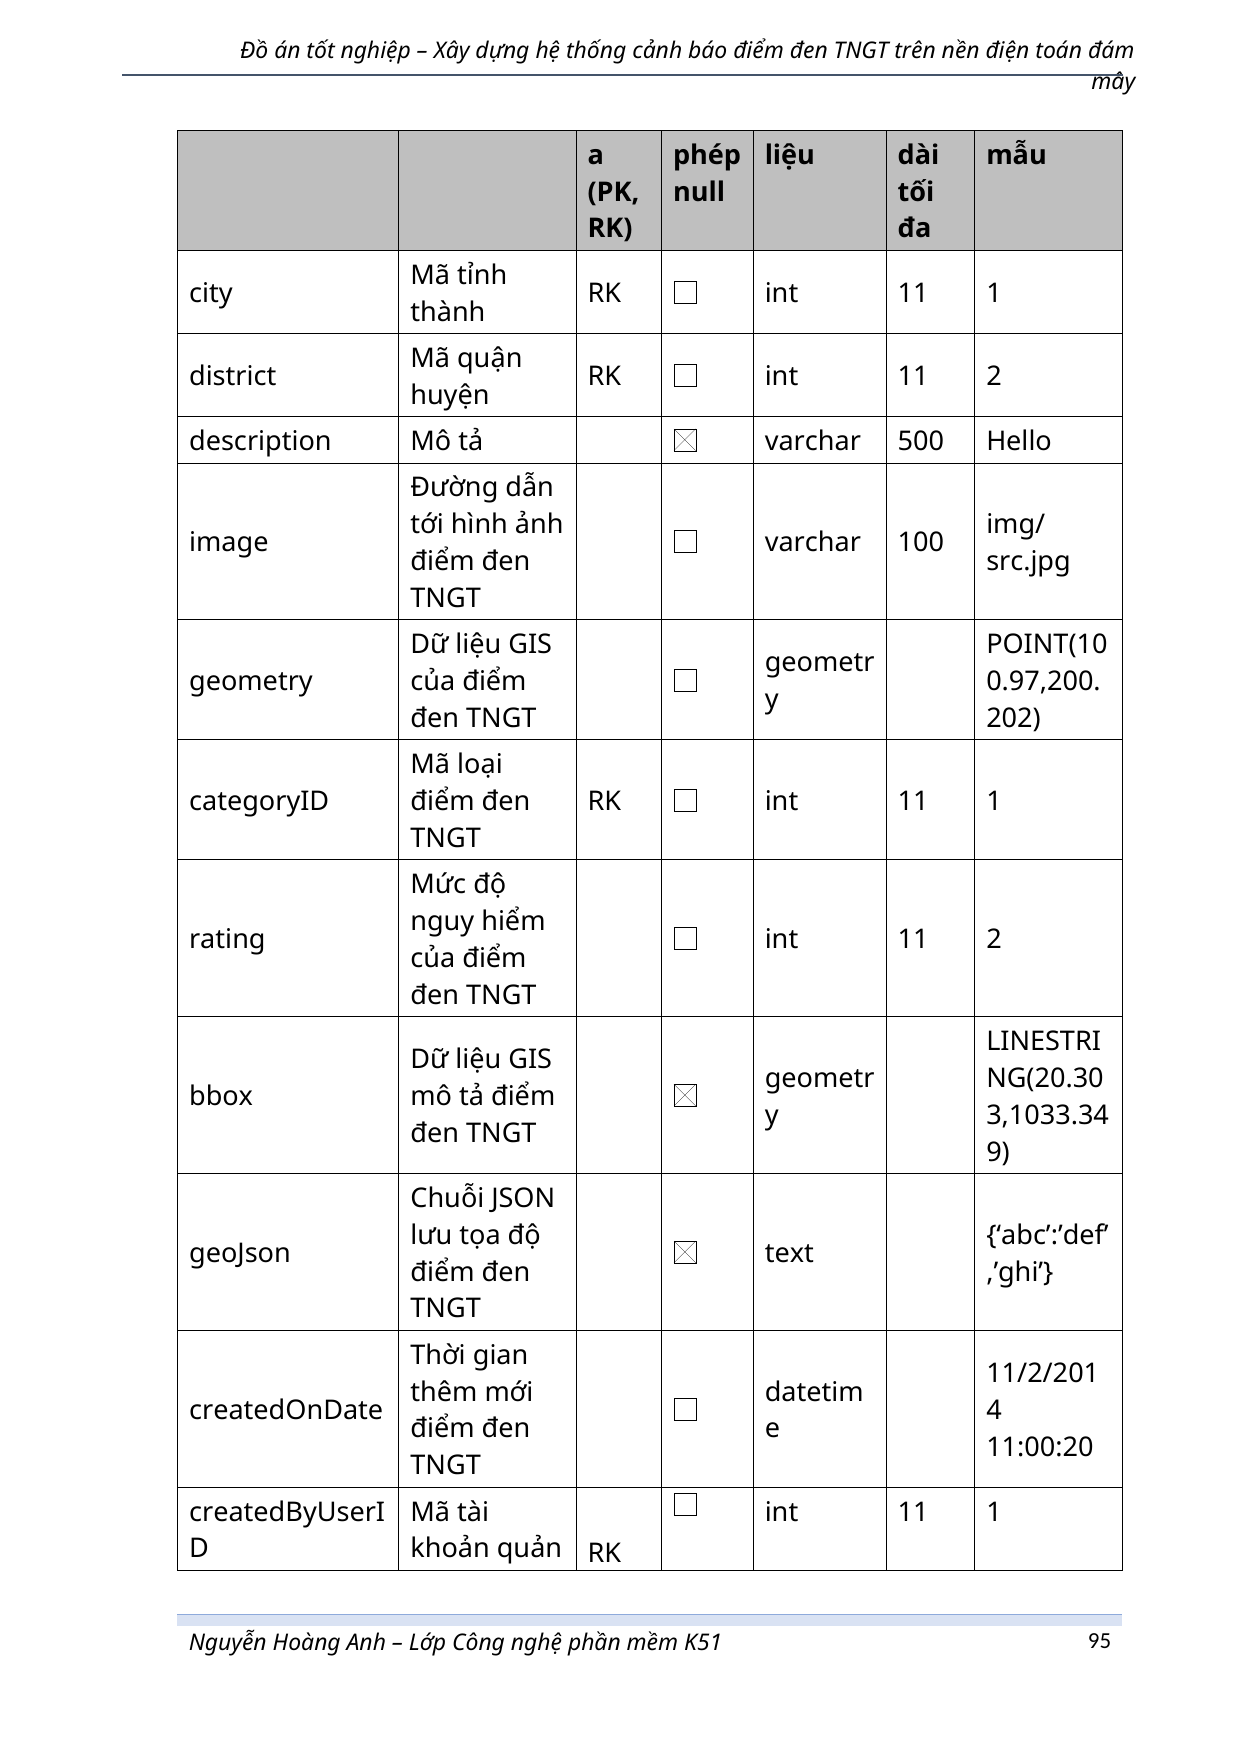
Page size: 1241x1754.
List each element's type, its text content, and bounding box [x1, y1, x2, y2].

table_cell [577, 860, 661, 1016]
table_cell varchar [754, 417, 886, 462]
table_cell 2 [975, 860, 1122, 1016]
table_cell bbox [178, 1017, 398, 1173]
table_cell [662, 1174, 753, 1330]
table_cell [399, 1488, 576, 1570]
table_cell Dữ liệu mẫu [975, 131, 1122, 250]
table_cell RK [577, 1488, 661, 1570]
table_cell [577, 464, 661, 619]
table_cell Mô tả [399, 417, 576, 462]
table_cell [577, 1331, 661, 1487]
table_cell Mức độ nguy hiểm của điểm đen TNGT [399, 860, 576, 1016]
table_cell 500 [887, 417, 974, 462]
table_cell geoJson [178, 1174, 398, 1330]
table_cell 11 [887, 251, 974, 333]
table_cell createdOnDate [178, 1331, 398, 1487]
table_cell Mã quận huyện [399, 334, 576, 416]
table_cell 11 [887, 1488, 974, 1570]
table_cell Khóa (PK, RK) [577, 131, 661, 250]
table_cell int [754, 740, 886, 859]
table_cell Mô tả [399, 131, 576, 250]
table_cell 1 [975, 251, 1122, 333]
table_cell Độ dài tối đa [887, 131, 974, 250]
table_cell categoryID [178, 740, 398, 859]
table_cell 1 [975, 1488, 1122, 1570]
table_cell description [178, 417, 398, 462]
table_cell createdByUserID [178, 1488, 398, 1570]
table_cell geometry [178, 620, 398, 739]
table_cell 2 [975, 334, 1122, 416]
table_cell [887, 1331, 974, 1487]
table_cell RK [577, 334, 661, 416]
table_cell [577, 1017, 661, 1173]
table_cell Mã tỉnh thành [399, 251, 576, 333]
table_cell [887, 620, 974, 739]
table_cell [662, 417, 753, 462]
table_cell Hello [975, 417, 1122, 462]
table_cell [662, 334, 753, 416]
table_cell {‘abc’:’def’,’ghi’} [975, 1174, 1122, 1330]
table_cell [662, 1017, 753, 1173]
table_cell 11 [887, 860, 974, 1016]
table_cell 1 [975, 740, 1122, 859]
table_cell city [178, 251, 398, 333]
table_cell geometry [754, 620, 886, 739]
table_cell Đường dẫn tới hình ảnh điểm đen TNGT [399, 464, 576, 619]
table_cell RK [577, 740, 661, 859]
table_cell Chuỗi JSON lưu tọa độ điểm đen TNGT [399, 1174, 576, 1330]
table_cell [577, 620, 661, 739]
table_cell int [754, 251, 886, 333]
table_cell [887, 1017, 974, 1173]
table_cell [662, 251, 753, 333]
table_cell rating [178, 860, 398, 1016]
table_cell int [754, 860, 886, 1016]
table_cell district [178, 334, 398, 416]
table_cell 11 [887, 334, 974, 416]
table_cell geometry [754, 1017, 886, 1173]
table_cell Cho phép null [662, 131, 753, 250]
table_cell [662, 1331, 753, 1487]
table_cell [662, 740, 753, 859]
table_cell int [754, 334, 886, 416]
table_cell Kiểu dữ liệu [754, 131, 886, 250]
table_cell LINESTRING(20.303,1033.349) [975, 1017, 1122, 1173]
table_cell Thời gian thêm mới điểm đen TNGT [399, 1331, 576, 1487]
table_cell Tên trường [178, 131, 398, 250]
table_cell [887, 1174, 974, 1330]
table_cell [577, 1174, 661, 1330]
table_cell 100 [887, 464, 974, 619]
table_cell int [754, 1488, 886, 1570]
table_cell img/src.jpg [975, 464, 1122, 619]
table_cell Mã loại điểm đen TNGT [399, 740, 576, 859]
table_cell text [754, 1174, 886, 1330]
table_cell Dữ liệu GIS của điểm đen TNGT [399, 620, 576, 739]
table_cell [662, 620, 753, 739]
table_cell [662, 1488, 753, 1570]
table_cell [662, 464, 753, 619]
table_cell POINT(100.97,200.202) [975, 620, 1122, 739]
table_cell Dữ liệu GIS mô tả điểm đen TNGT [399, 1017, 576, 1173]
table_cell RK [577, 251, 661, 333]
table_cell varchar [754, 464, 886, 619]
table_cell 11/2/2014 11:00:20 [975, 1331, 1122, 1487]
table_cell [577, 417, 661, 462]
table_cell [662, 860, 753, 1016]
table_cell 11 [887, 740, 974, 859]
table_cell datetime [754, 1331, 886, 1487]
table_cell image [178, 464, 398, 619]
